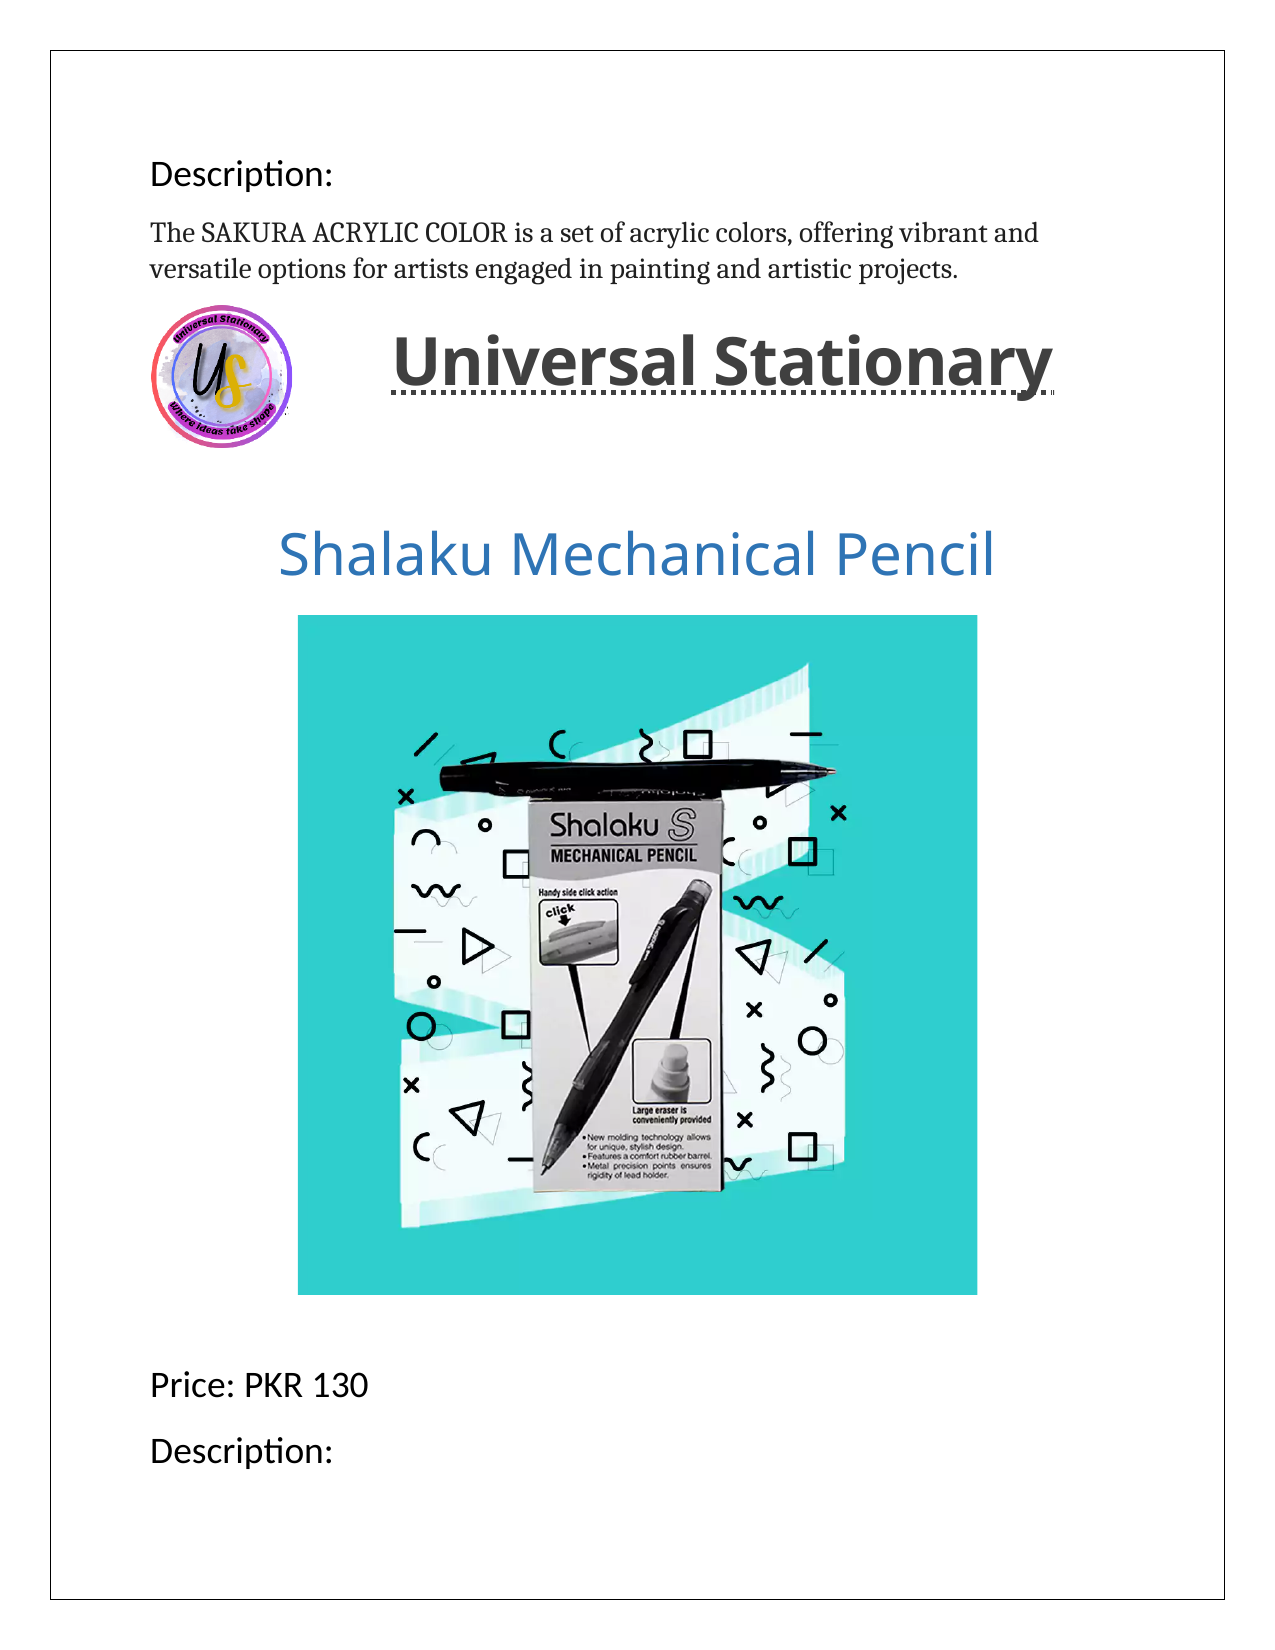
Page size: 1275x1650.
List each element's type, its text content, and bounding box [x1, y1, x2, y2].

picture [297, 615, 978, 1295]
text Shalaku Mechanical Pencil [150, 513, 1125, 592]
text Description: [150, 150, 1125, 196]
picture [150, 305, 293, 448]
text Price: PKR 130 [150, 1361, 1125, 1407]
text The SAKURA ACRYLIC COLOR is a set of acrylic colors, offering vibrant and versatile options for artists engaged in painting and artistic projects. [150, 216, 1125, 286]
text Description: [150, 1427, 1125, 1473]
